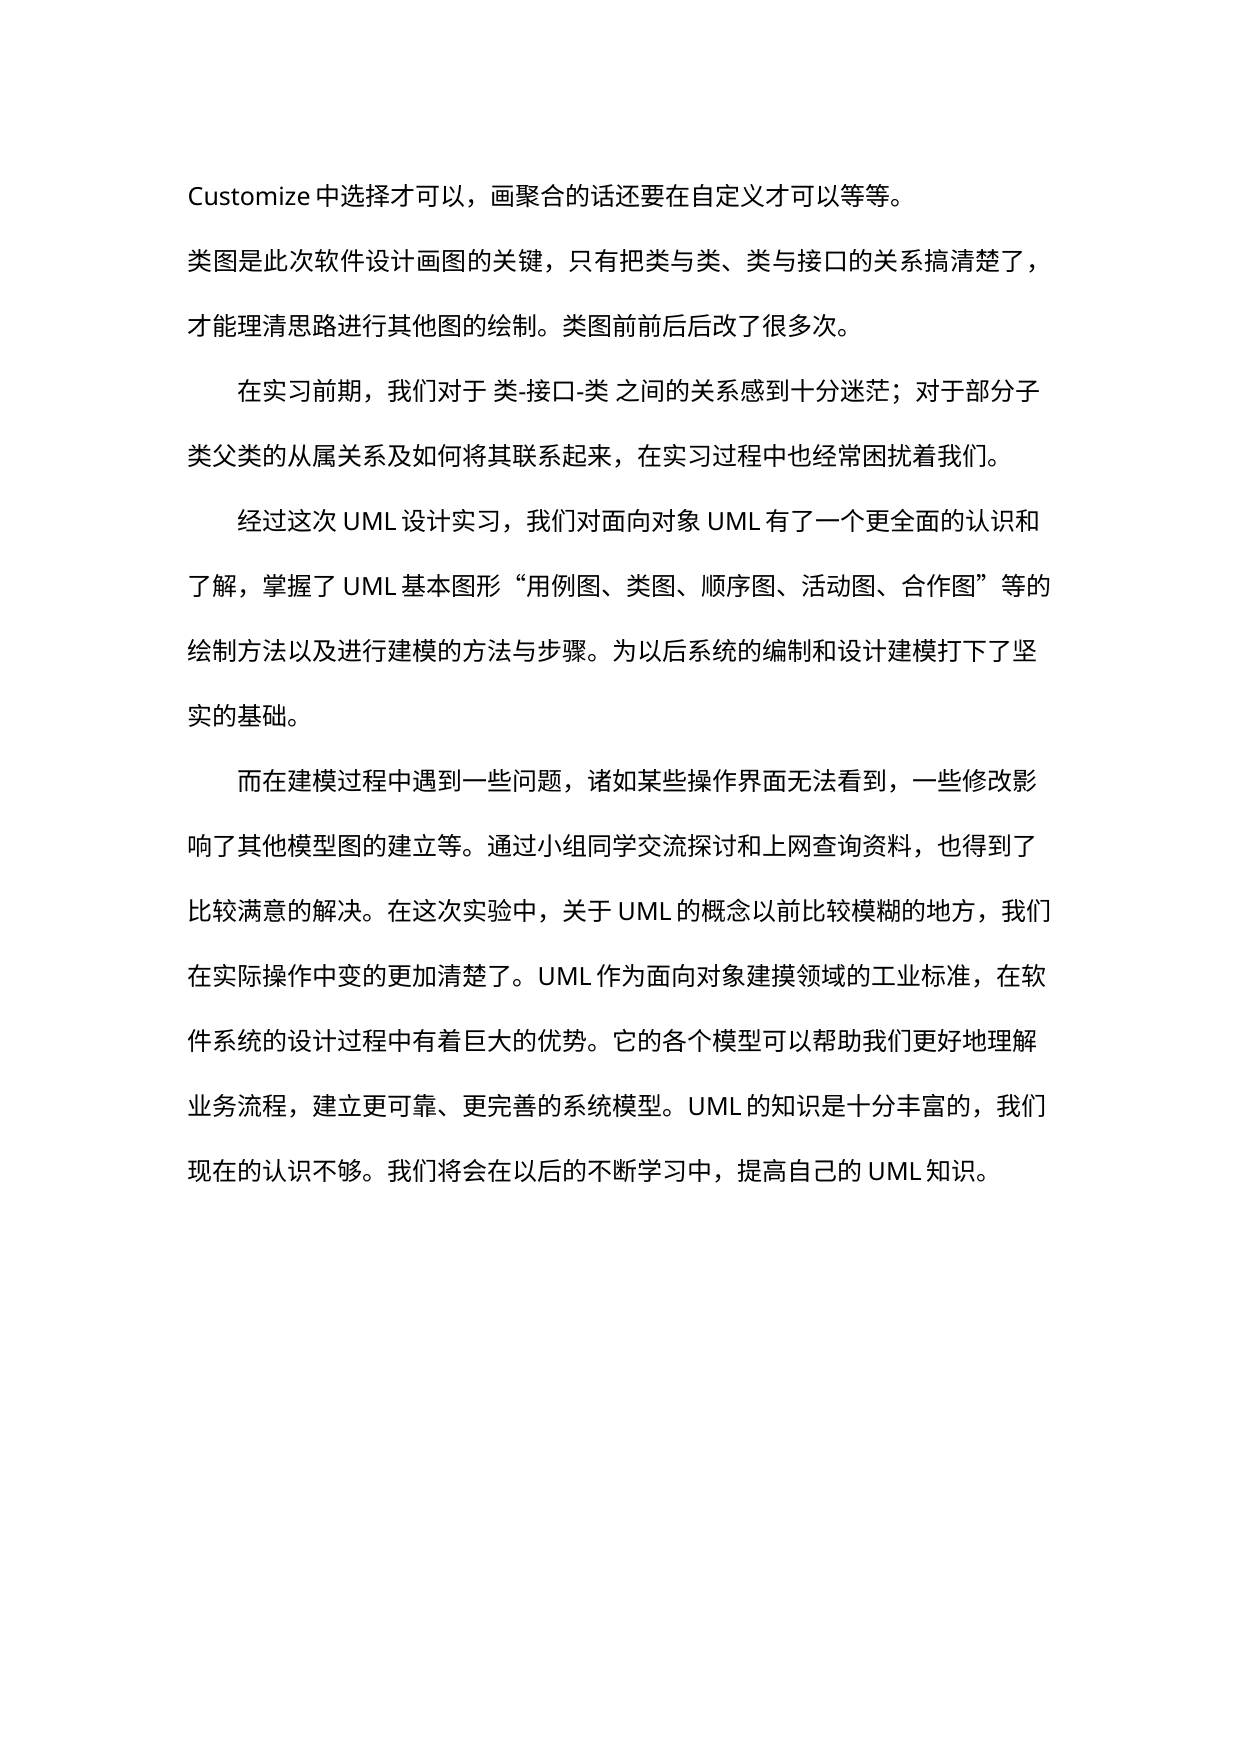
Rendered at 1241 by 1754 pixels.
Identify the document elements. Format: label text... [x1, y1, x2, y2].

text 而在建模过程中遇到一些问题，诸如某些操作界面无法看到，一些修改影响了其他模型图的建立等。通过小组同学交流探讨和上网查询资料，也得到了比较满意的解决。在这次实验中，关于UML的概念以前比较模糊的地方，我们在实际操作中变的更加清楚了。UML作为面向对象建摸领域的工业标准，在软件系统的设计过程中有着巨大的优势。它的各个模型可以帮助我们更好地理解业务流程，建立更可靠、更完善的系统模型。UML的知识是十分丰富的，我们现在的认识不够。我们将会在以后的不断学习中，提高自己的UML知识。 [187, 747, 1053, 1202]
text 在实习前期，我们对于 类-接口-类 之间的关系感到十分迷茫；对于部分子类父类的从属关系及如何将其联系起来，在实习过程中也经常困扰着我们。 [187, 357, 1053, 487]
text 经过这次UML设计实习，我们对面向对象UML有了一个更全面的认识和了解，掌握了UML基本图形“用例图、类图、顺序图、活动图、合作图”等的绘制方法以及进行建模的方法与步骤。为以后系统的编制和设计建模打下了坚实的基础。 [187, 487, 1053, 747]
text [187, 162, 1053, 227]
text 类图是此次软件设计画图的关键，只有把类与类、类与接口的关系搞清楚了，才能理清思路进行其他图的绘制。类图前前后后改了很多次。 [187, 227, 1053, 357]
